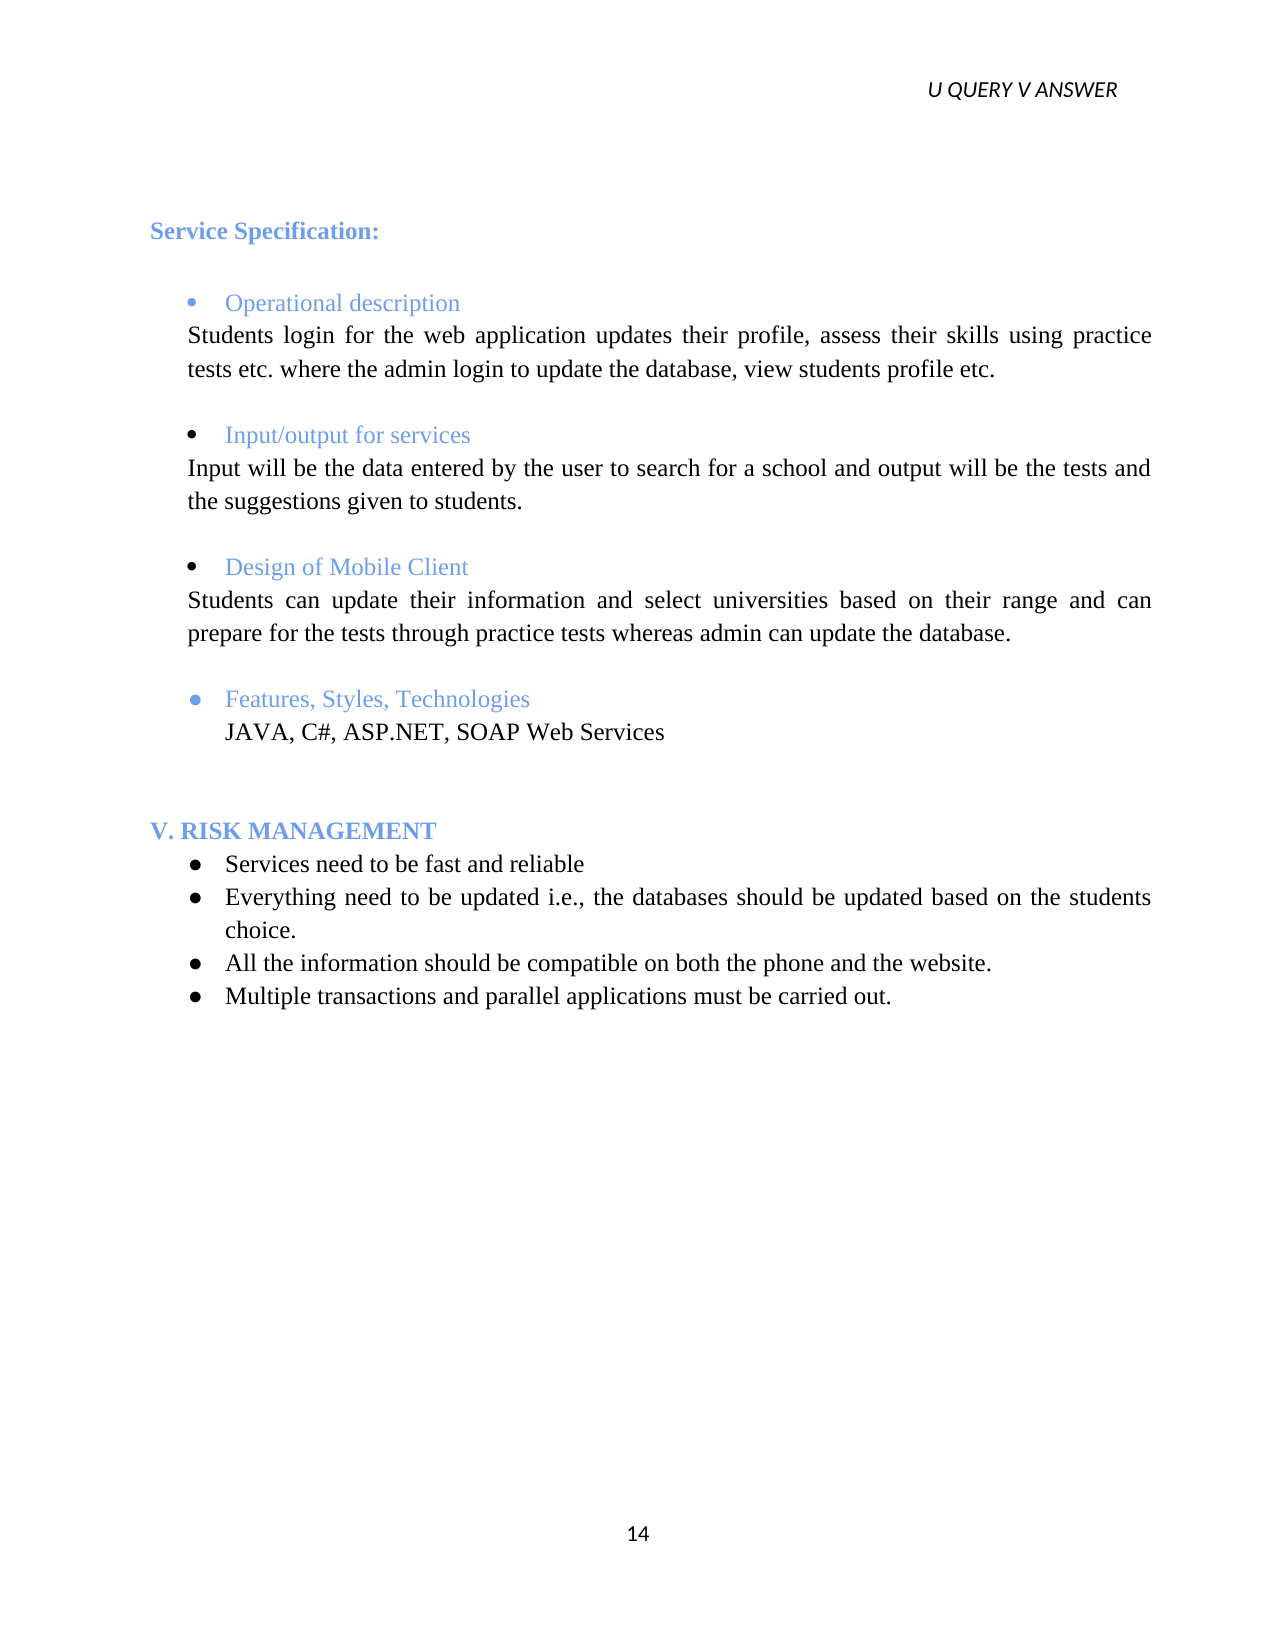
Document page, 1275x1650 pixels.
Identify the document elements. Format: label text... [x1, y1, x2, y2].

text Students can update their information and select universities based on their range and can prepare for the tests through practice tests whereas admin can update the database. [187, 585, 1153, 647]
list Everything need to be updated i.e., the databases should be updated based on the students choice. [188, 882, 1153, 944]
list Services need to be fast and reliable [188, 849, 1153, 878]
list Multiple transactions and parallel applications must be carried out. [188, 981, 1153, 1010]
text JAVA, C#, ASP.NET, SOAP Web Services [150, 717, 1153, 746]
text V. RISK MANAGEMENT [150, 816, 1153, 845]
list Input/output for services [187, 420, 1153, 448]
list Design of Mobile Client [187, 552, 1153, 581]
text Service Specification: [150, 216, 1153, 245]
text Input will be the data entered by the user to search for a school and output will be the tests and the suggestions given to students. [187, 453, 1153, 514]
list Features, Styles, Technologies [188, 684, 1153, 713]
list Operational description [187, 288, 1153, 316]
list All the information should be compatible on both the phone and the website. [188, 948, 1153, 977]
text Students login for the web application updates their profile, assess their skills using practice tests etc. where the admin login to update the database, view students profile etc. [187, 321, 1153, 382]
